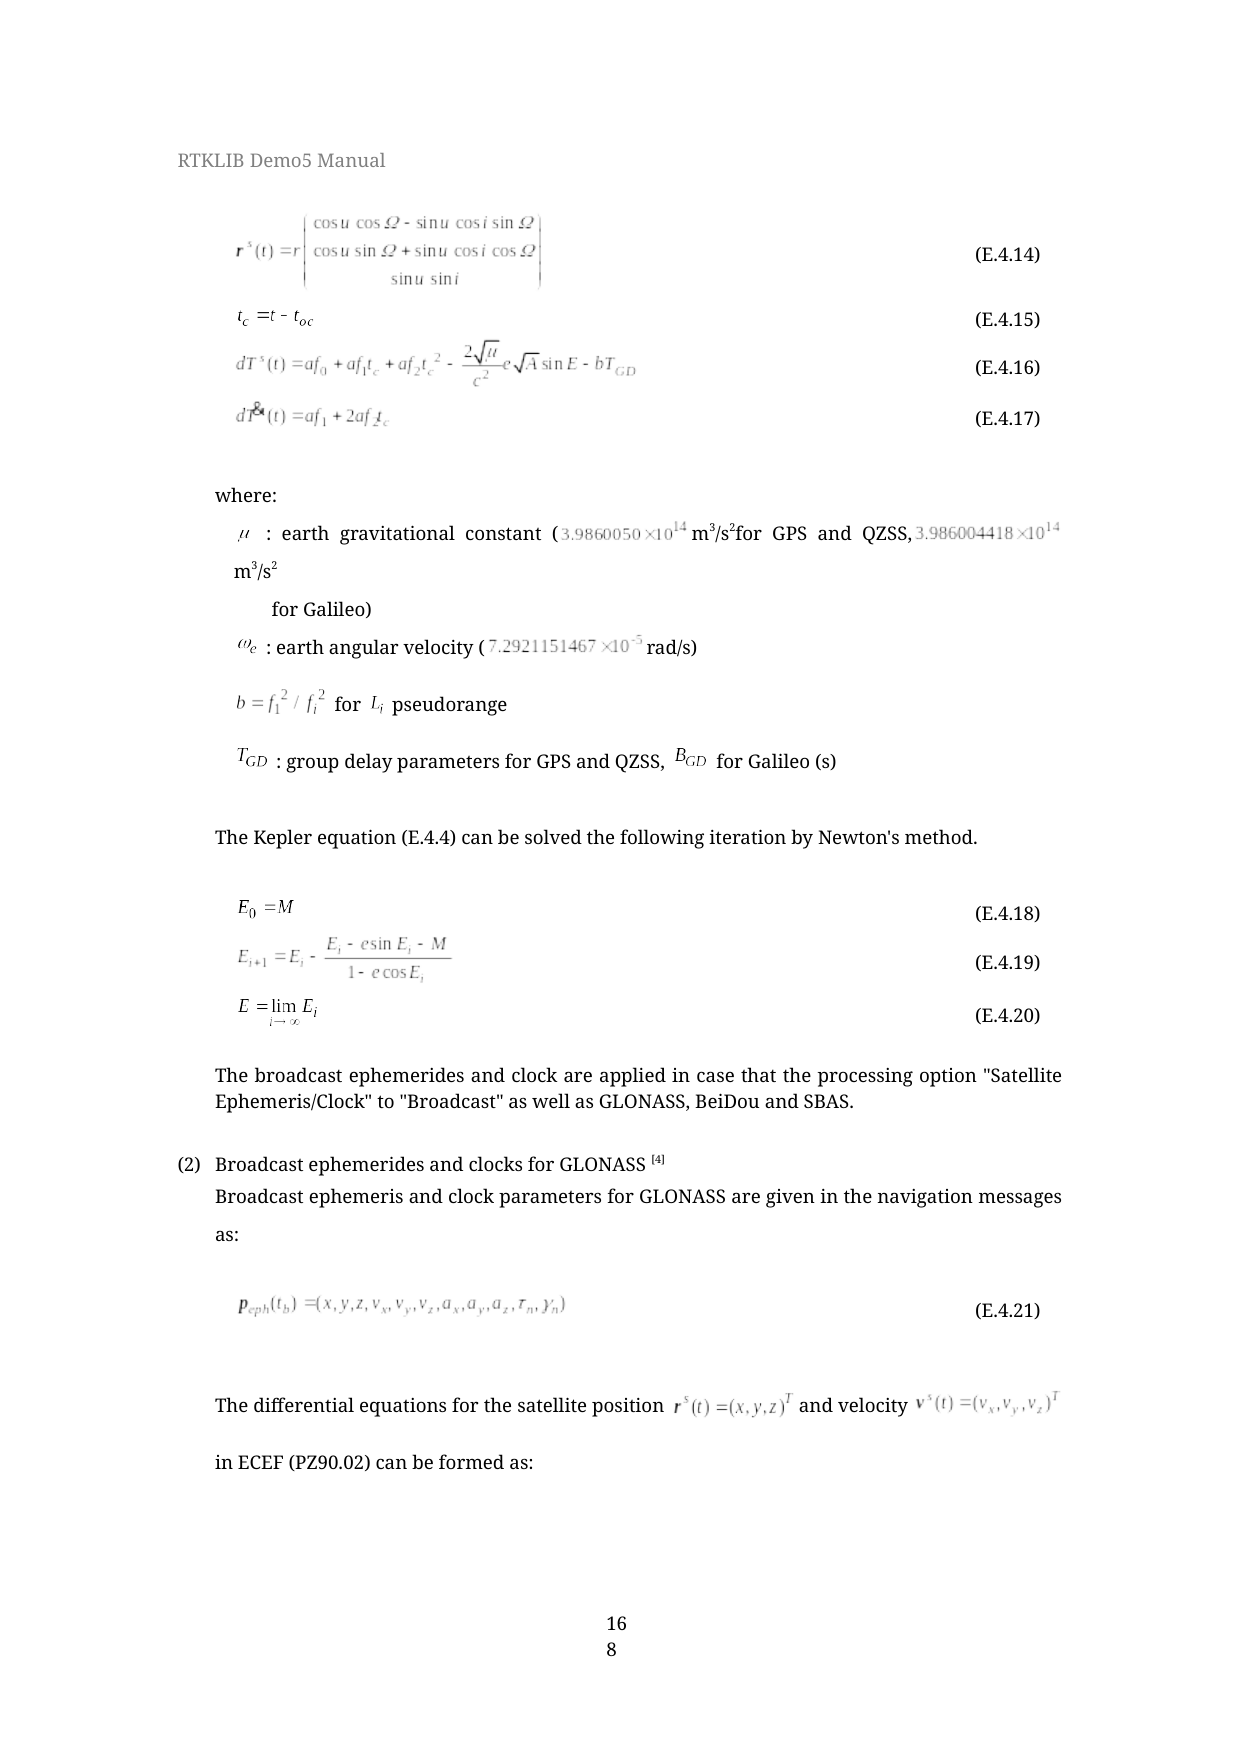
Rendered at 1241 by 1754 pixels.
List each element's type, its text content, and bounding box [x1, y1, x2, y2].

text for Galileo) [233, 590, 1063, 628]
text (E.4.14) [233, 207, 1063, 301]
text for pseudorange [233, 666, 1063, 742]
list Broadcast ephemerides and clocks for GLONASS [4] [177, 1151, 1063, 1177]
text The broadcast ephemerides and clock are applied in case that the processing option "Satellite Ephemeris/Clock" to "Broadcast" as well as GLONASS, BeiDou and SBAS. [215, 1062, 1063, 1113]
list The differential equations for the satellite position and velocity in ECEF (PZ90.02) can be formed as: [215, 1367, 1063, 1481]
text : earth angular velocity (rad/s) [233, 628, 1063, 666]
text (E.4.19) [233, 932, 1063, 993]
text The Kepler equation (E.4.4) can be solved the following iteration by Newton's method. [215, 818, 1063, 856]
text (E.4.17) [233, 398, 1063, 438]
text where: [215, 476, 1063, 514]
list (E.4.21) [233, 1291, 1063, 1329]
text : earth gravitational constant (m3/s2for GPS and QZSS, m3/s2 [233, 514, 1063, 590]
text (E.4.15) [233, 301, 1063, 336]
text (E.4.18) [233, 894, 1063, 932]
text (E.4.20) [233, 993, 1063, 1037]
text : group delay parameters for GPS and QZSS, for Galileo (s) [233, 742, 1063, 780]
list Broadcast ephemeris and clock parameters for GLONASS are given in the navigation messages as: [215, 1177, 1063, 1253]
text (E.4.16) [233, 336, 1063, 398]
